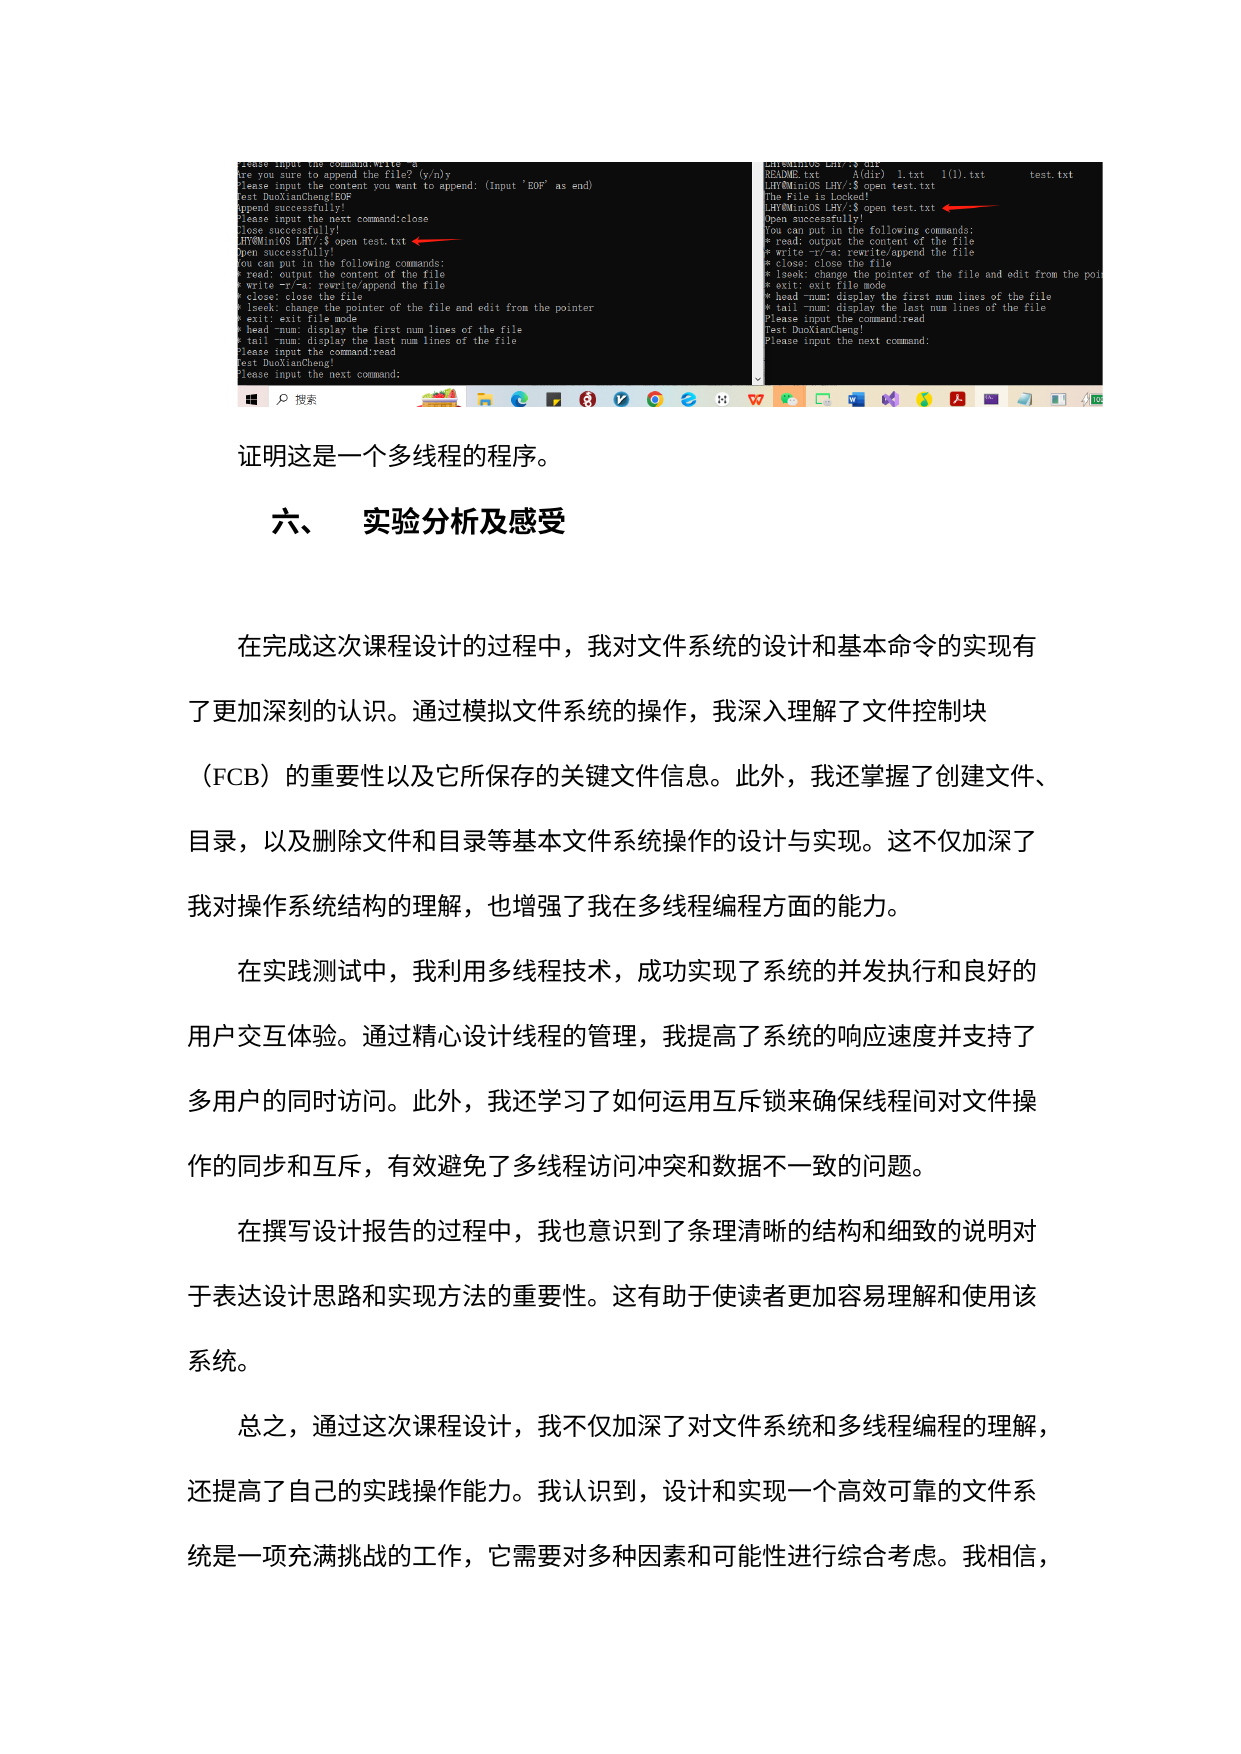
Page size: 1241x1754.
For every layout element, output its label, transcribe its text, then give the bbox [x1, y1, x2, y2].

picture [237, 162, 1103, 407]
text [187, 1392, 1053, 1587]
subtitle 实验分析及感受 [212, 487, 1028, 552]
text 在实践测试中，我利用多线程技术，成功实现了系统的并发执行和良好的用户交互体验。通过精心设计线程的管理，我提高了系统的响应速度并支持了多用户的同时访问。此外，我还学习了如何运用互斥锁来确保线程间对文件操作的同步和互斥，有效避免了多线程访问冲突和数据不一致的问题。 [187, 937, 1053, 1197]
text 在完成这次课程设计的过程中，我对文件系统的设计和基本命令的实现有了更加深刻的认识。通过模拟文件系统的操作，我深入理解了文件控制块（FCB）的重要性以及它所保存的关键文件信息。此外，我还掌握了创建文件、目录，以及删除文件和目录等基本文件系统操作的设计与实现。这不仅加深了我对操作系统结构的理解，也增强了我在多线程编程方面的能力。 [187, 612, 1053, 937]
text 在撰写设计报告的过程中，我也意识到了条理清晰的结构和细致的说明对于表达设计思路和实现方法的重要性。这有助于使读者更加容易理解和使用该系统。 [187, 1197, 1053, 1392]
text 证明这是一个多线程的程序。 [187, 422, 1053, 487]
